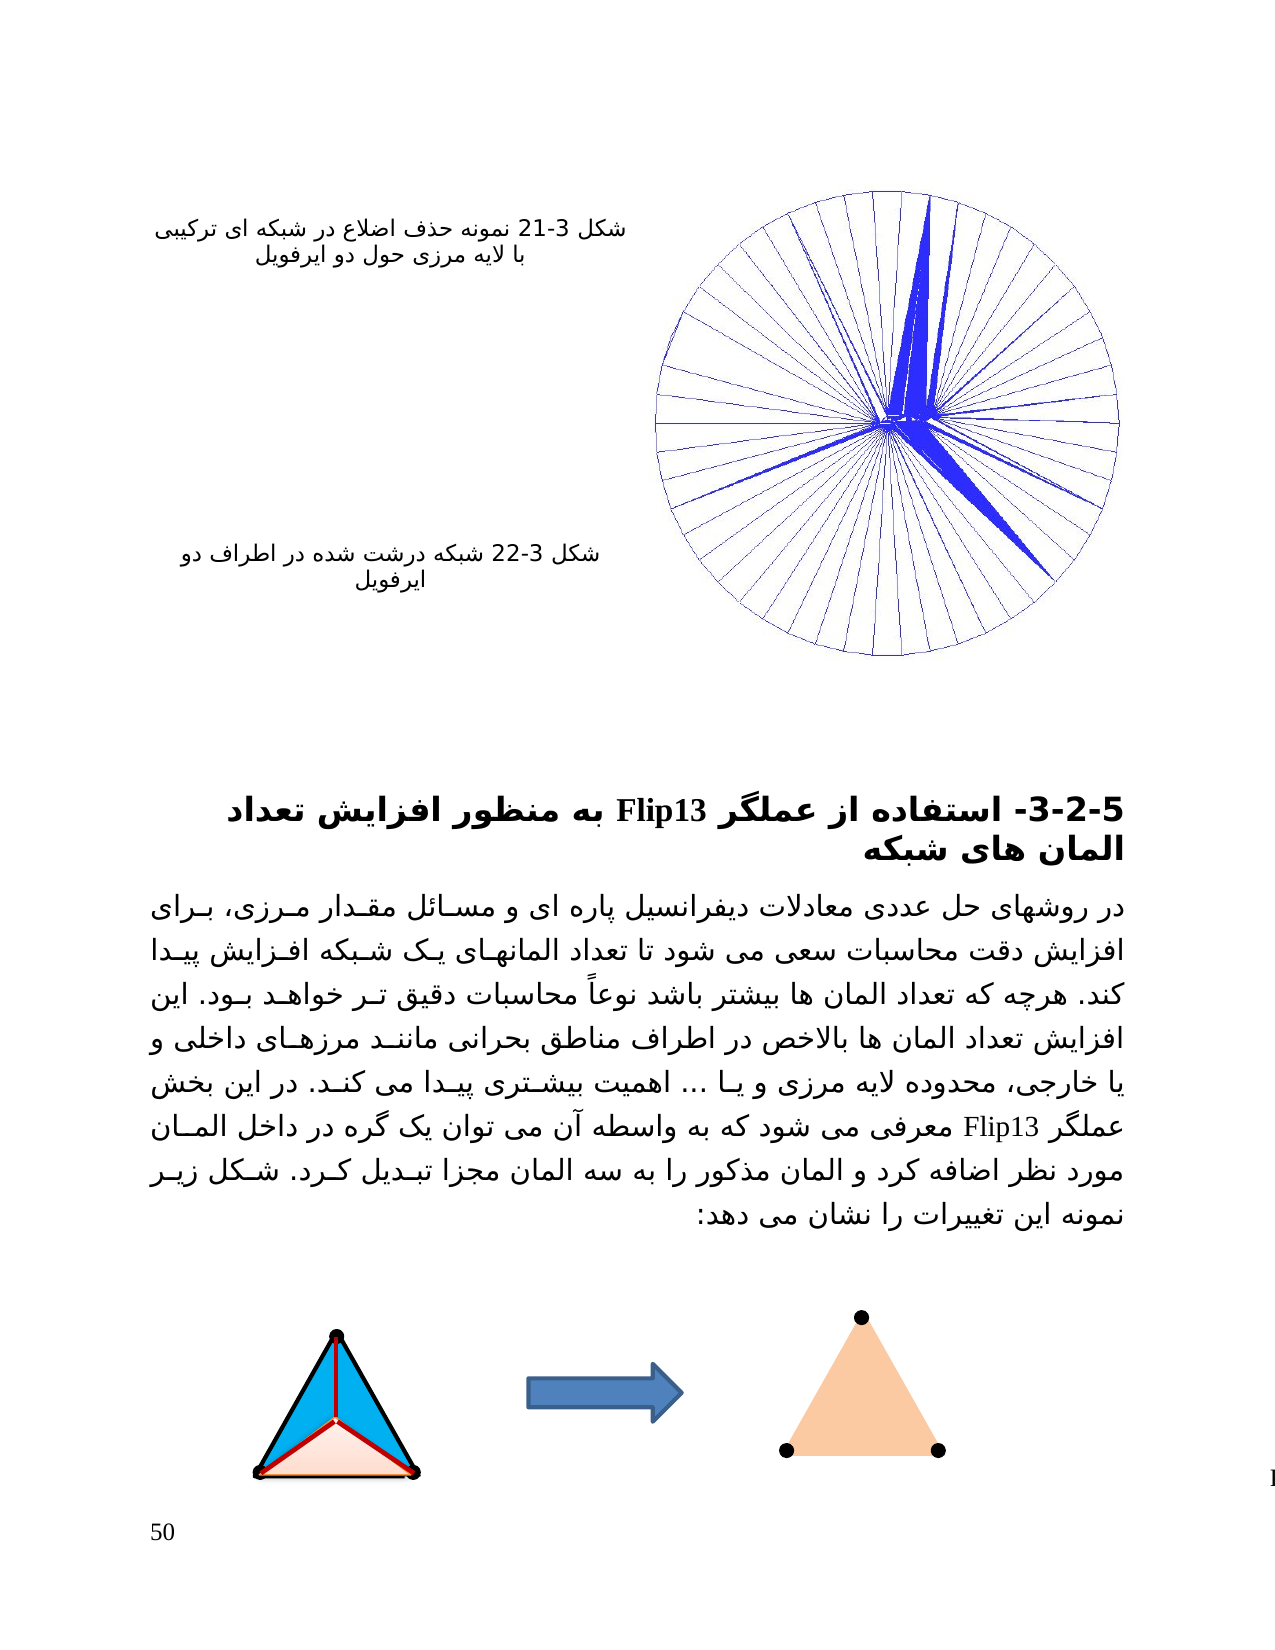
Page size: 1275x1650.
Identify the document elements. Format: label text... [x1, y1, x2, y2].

picture [649, 183, 1124, 660]
text 3-2-5- استفاده از عملگر Flip13 به منظور افزایش تعداد المان های شبکه [150, 790, 1125, 868]
text شکل 3-21 نمونه حذف اضلاع در شبکه ای ترکیبی با لایه مرزی حول دو ایرفویل [150, 215, 649, 268]
text در روشهای حل عددی معادلات دیفرانسیل پاره ای و مسائل مقدار مرزی، برای افزایش دقت محاسبات سعی می شود تا تعداد المانهای یک شبکه افزایش پیدا کند. هرچه که تعداد المان ها بیشتر باشد نوعاً محاسبات دقیق تر خواهد بود. این افزایش تعداد المان ها بالاخص در اطراف مناطق بحرانی مانند مرزهای داخلی و یا خارجی، محدوده لایه مرزی و یا ... اهمیت بیشتری پیدا می کند. در این بخش عملگر Flip13 معرفی می شود که به واسطه آن می توان یک گره در داخل المان مورد نظر اضافه کرد و المان مذکور را به سه المان مجزا تبدیل کرد. شکل زیر نمونه این تغییرات را نشان می دهد: [150, 889, 1125, 1231]
text شکل 3-22 شبکه درشت شده در اطراف دو ایرفویل [150, 540, 649, 593]
